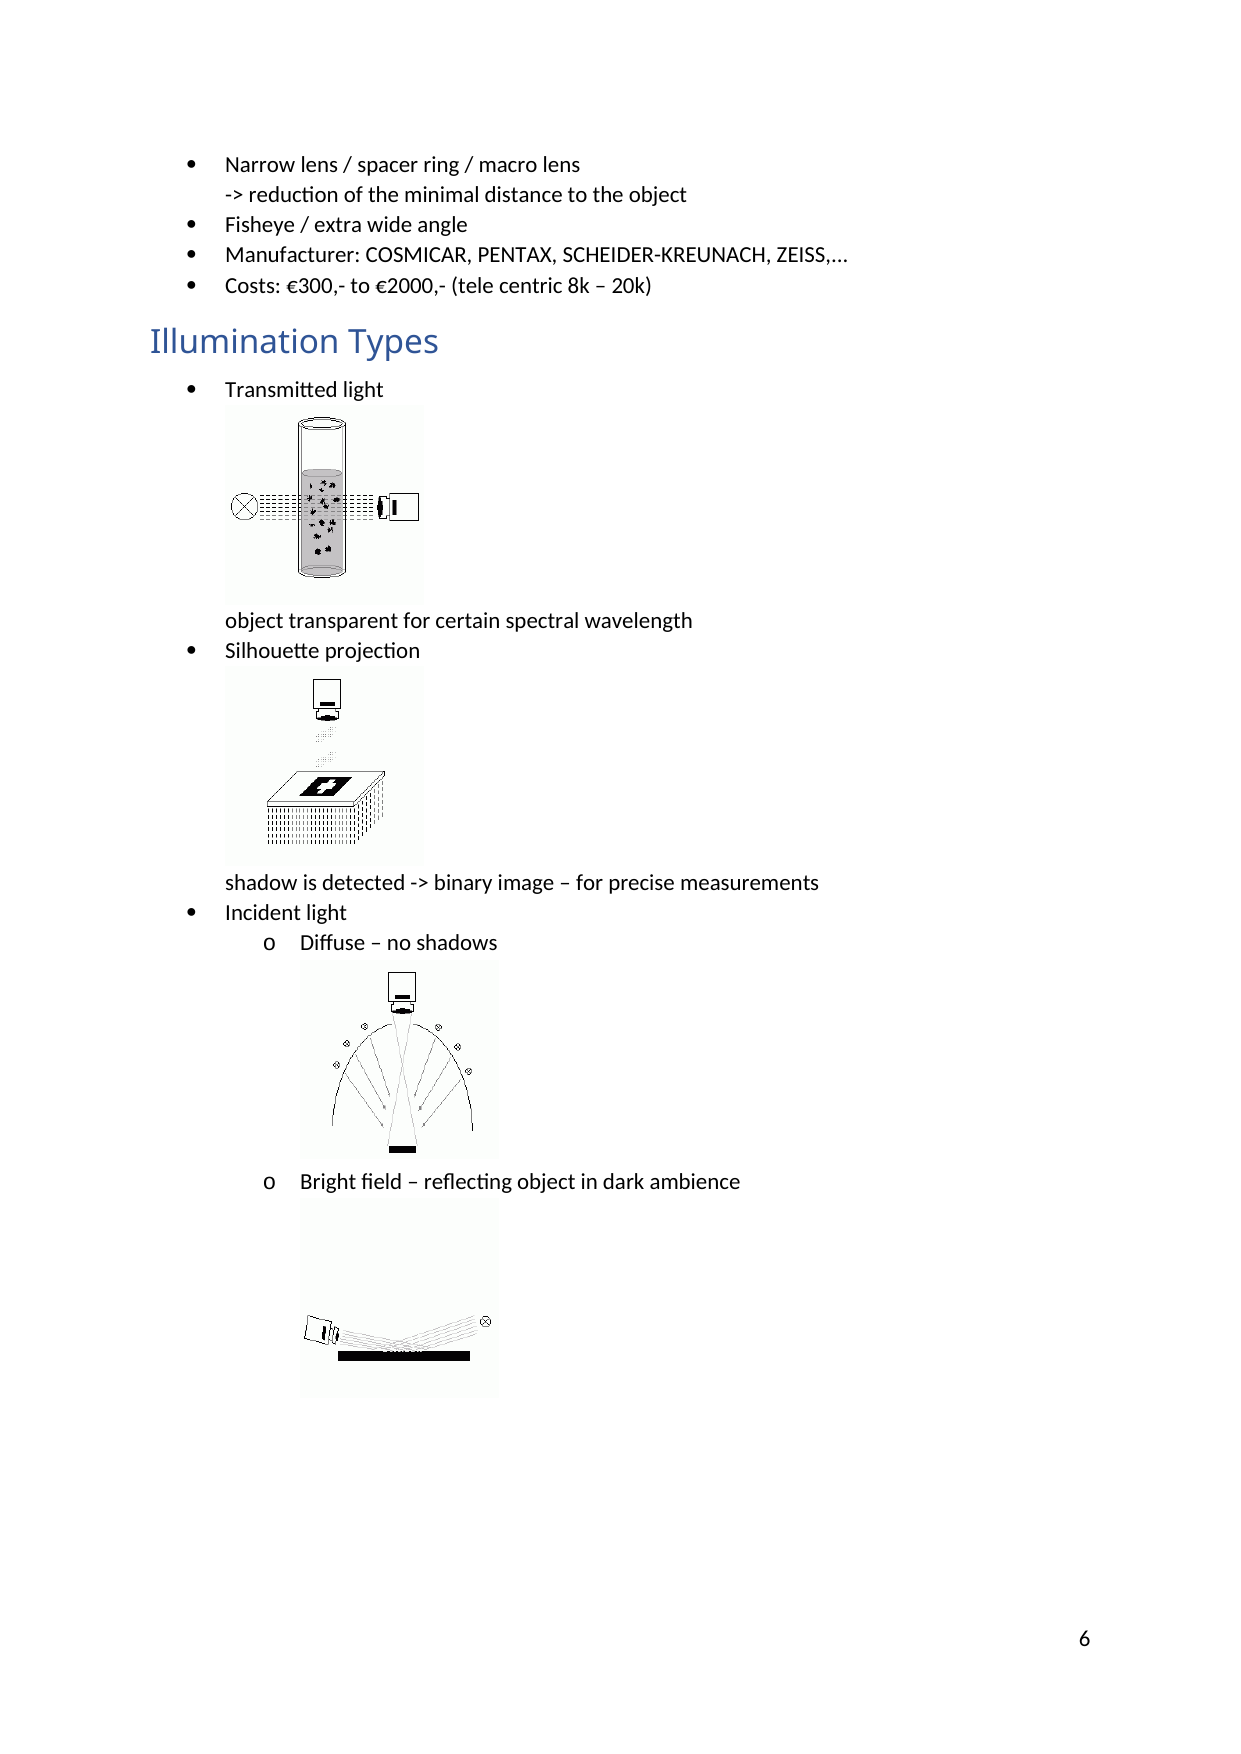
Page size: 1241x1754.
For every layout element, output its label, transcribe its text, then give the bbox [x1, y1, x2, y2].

list Diffuse – no shadows [262, 928, 1090, 1165]
subtitle Illumination Types [150, 318, 1090, 363]
list Transmitted light object transparent for certain spectral wavelength [187, 375, 1090, 634]
list Costs: €300,- to €2000,- (tele centric 8k – 20k) [187, 271, 1090, 299]
list Silhouette projection shadow is detected -> binary image – for precise measurements [187, 637, 1090, 896]
list Fisheye / extra wide angle [187, 210, 1090, 238]
list Bright field – reflecting object in dark ambience [262, 1167, 1090, 1397]
list Manufacturer: COSMICAR, PENTAX, SCHEIDER-KREUNACH, ZEISS,... [187, 241, 1090, 269]
list Narrow lens / spacer ring / macro lens -> reduction of the minimal distance to the object [187, 150, 1090, 208]
list Incident light [187, 898, 1090, 926]
